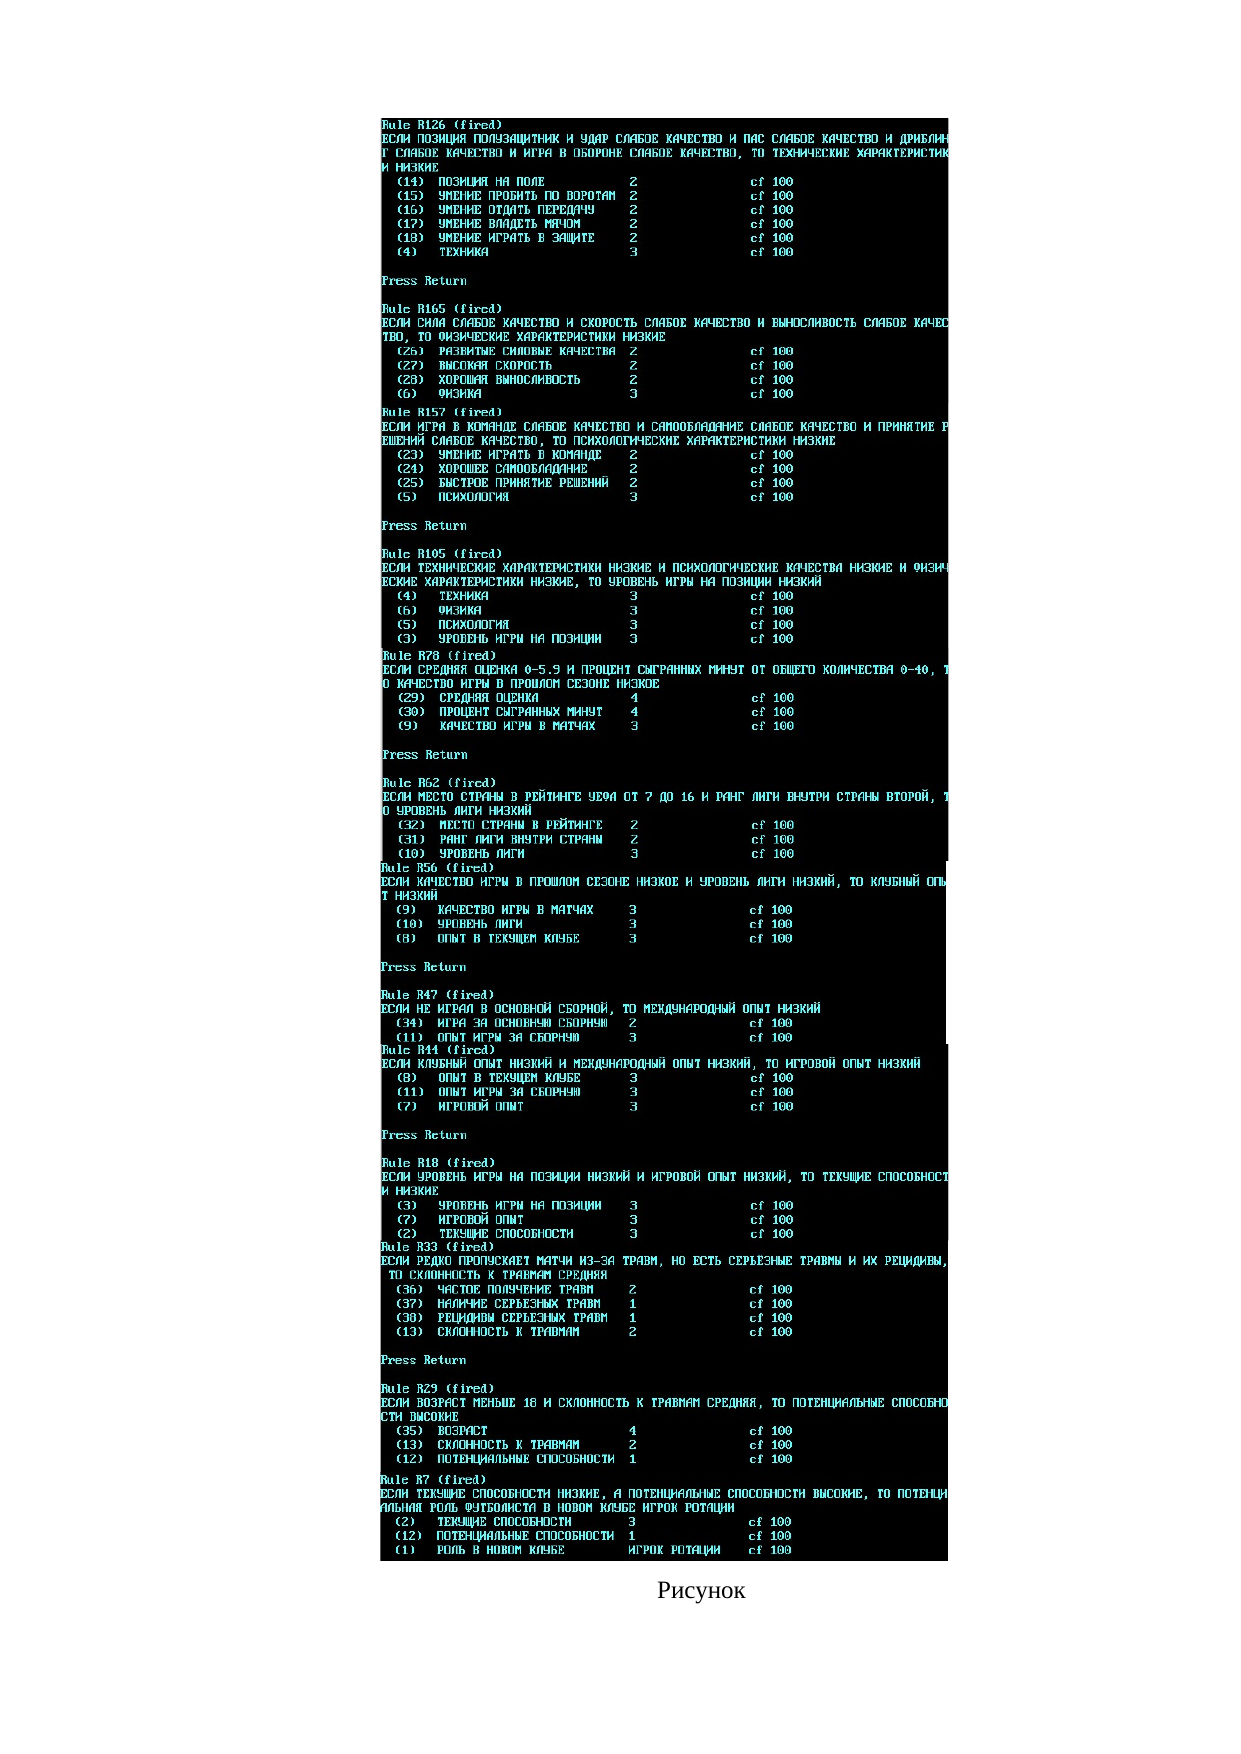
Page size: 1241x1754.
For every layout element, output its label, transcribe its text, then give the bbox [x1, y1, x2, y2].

text Рисунок [177, 1575, 1152, 1604]
picture [380, 118, 949, 1561]
